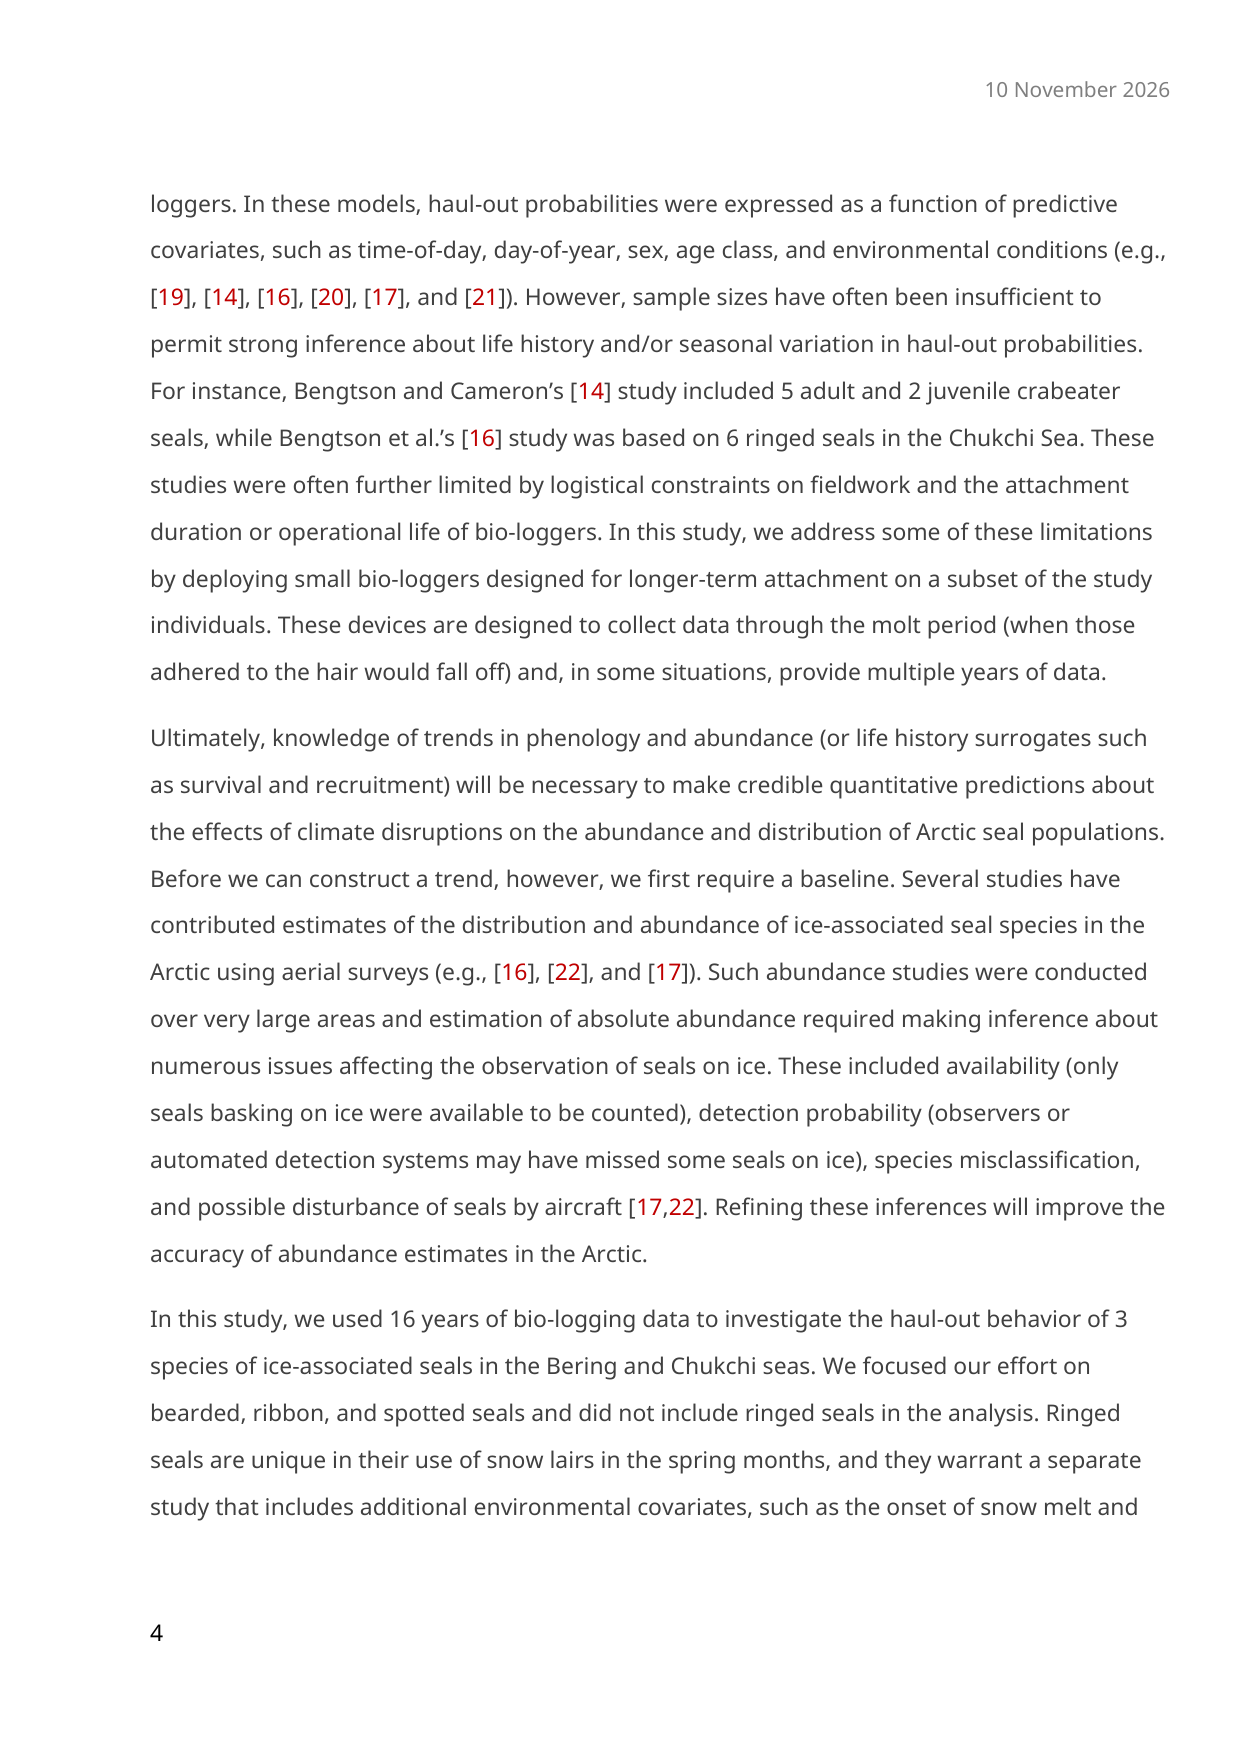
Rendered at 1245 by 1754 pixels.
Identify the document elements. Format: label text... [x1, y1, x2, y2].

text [150, 1303, 1170, 1522]
text Ultimately, knowledge of trends in phenology and abundance (or life history surrogates such as survival and recruitment) will be necessary to make credible quantitative predictions about the effects of climate disruptions on the abundance and distribution of Arctic seal populations. Before we can construct a trend, however, we first require a baseline. Several studies have contributed estimates of the distribution and abundance of ice-associated seal species in the Arctic using aerial surveys (e.g., [16], [22], and [17]). Such abundance studies were conducted over very large areas and estimation of absolute abundance required making inference about numerous issues affecting the observation of seals on ice. These included availability (only seals basking on ice were available to be counted), detection probability (observers or automated detection systems may have missed some seals on ice), species misclassification, and possible disturbance of seals by aircraft [17,22]. Refining these inferences will improve the accuracy of abundance estimates in the Arctic. [150, 722, 1170, 1269]
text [150, 187, 1170, 687]
